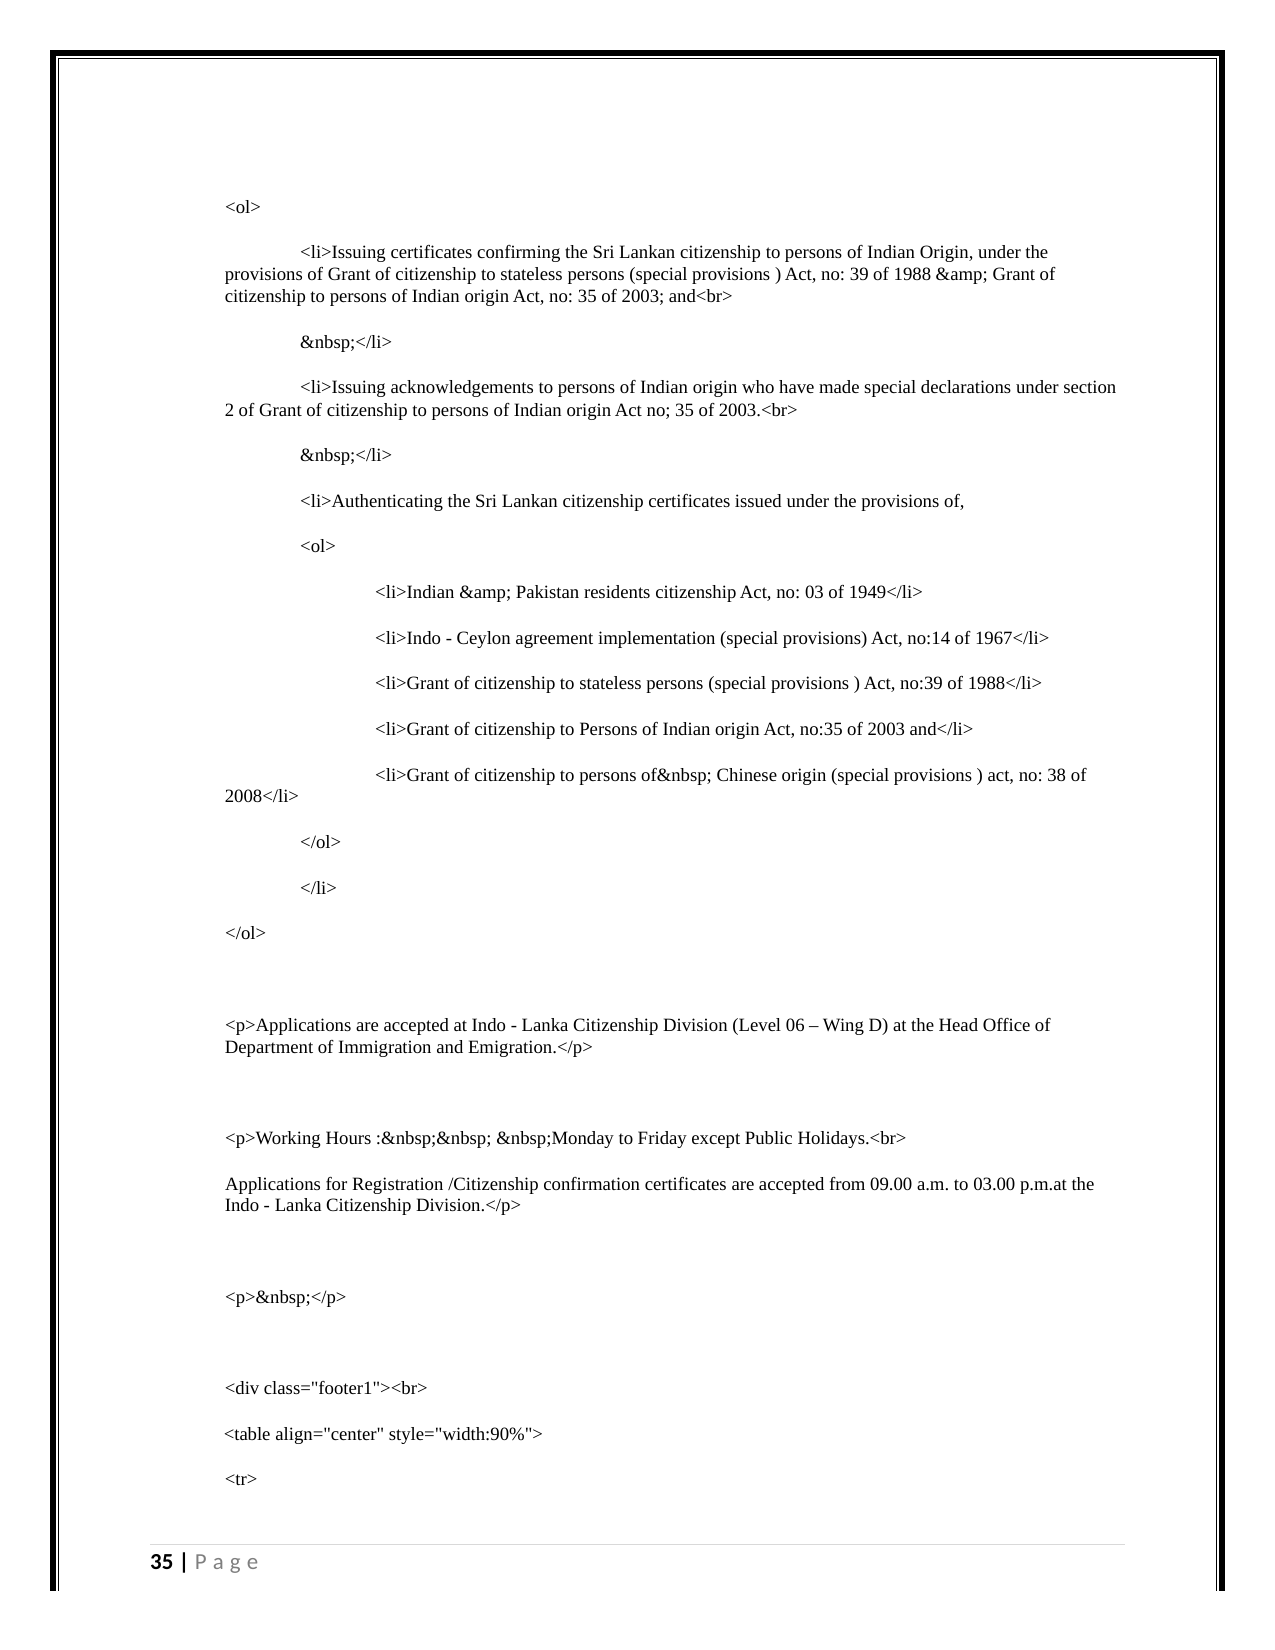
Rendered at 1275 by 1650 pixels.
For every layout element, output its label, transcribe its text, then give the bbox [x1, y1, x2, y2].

text </li> [223, 877, 1124, 898]
text </ol> [223, 922, 1124, 944]
text <p>Working Hours :&nbsp;&nbsp; &nbsp;Monday to Friday except Public Holidays.<br> [223, 1127, 1124, 1148]
text <li>Grant of citizenship to Persons of Indian origin Act, no:35 of 2003 and</li> [223, 718, 1124, 739]
text <li>Issuing acknowledgements to persons of Indian origin who have made special declarations under section 2 of Grant of citizenship to persons of Indian origin Act no; 35 of 2003.<br> [223, 376, 1124, 420]
text <p>&nbsp;</p> [223, 1286, 1124, 1307]
text <ol> [223, 535, 1124, 557]
text <li>Grant of citizenship to stateless persons (special provisions ) Act, no:39 of 1988</li> [223, 672, 1124, 694]
text </ol> [223, 831, 1124, 853]
text <li>Indo - Ceylon agreement implementation (special provisions) Act, no:14 of 1967</li> [223, 627, 1124, 648]
text &nbsp;</li> [223, 331, 1124, 352]
text <li>Issuing certificates confirming the Sri Lankan citizenship to persons of Indian Origin, under the provisions of Grant of citizenship to stateless persons (special provisions ) Act, no: 39 of 1988 &amp; Grant of citizenship to persons of Indian origin Act, no: 35 of 2003; and<br> [223, 241, 1124, 307]
text <li>Authenticating the Sri Lankan citizenship certificates issued under the provisions of, [223, 490, 1124, 511]
text <tr> [223, 1468, 1124, 1490]
text <ol> [223, 196, 1124, 217]
text Applications for Registration /Citizenship confirmation certificates are accepted from 09.00 a.m. to 03.00 p.m.at the Indo - Lanka Citizenship Division.</p> [223, 1172, 1124, 1216]
text <li>Indian &amp; Pakistan residents citizenship Act, no: 03 of 1949</li> [223, 581, 1124, 602]
text <table align="center" style="width:90%"> [223, 1422, 1124, 1444]
text <div class="footer1"><br> [223, 1377, 1124, 1398]
text <li>Grant of citizenship to persons of&nbsp; Chinese origin (special provisions ) act, no: 38 of 2008</li> [223, 763, 1124, 807]
text &nbsp;</li> [223, 444, 1124, 466]
text <p>Applications are accepted at Indo - Lanka Citizenship Division (Level 06 – Wing D) at the Head Office of Department of Immigration and Emigration.</p> [223, 1013, 1124, 1057]
